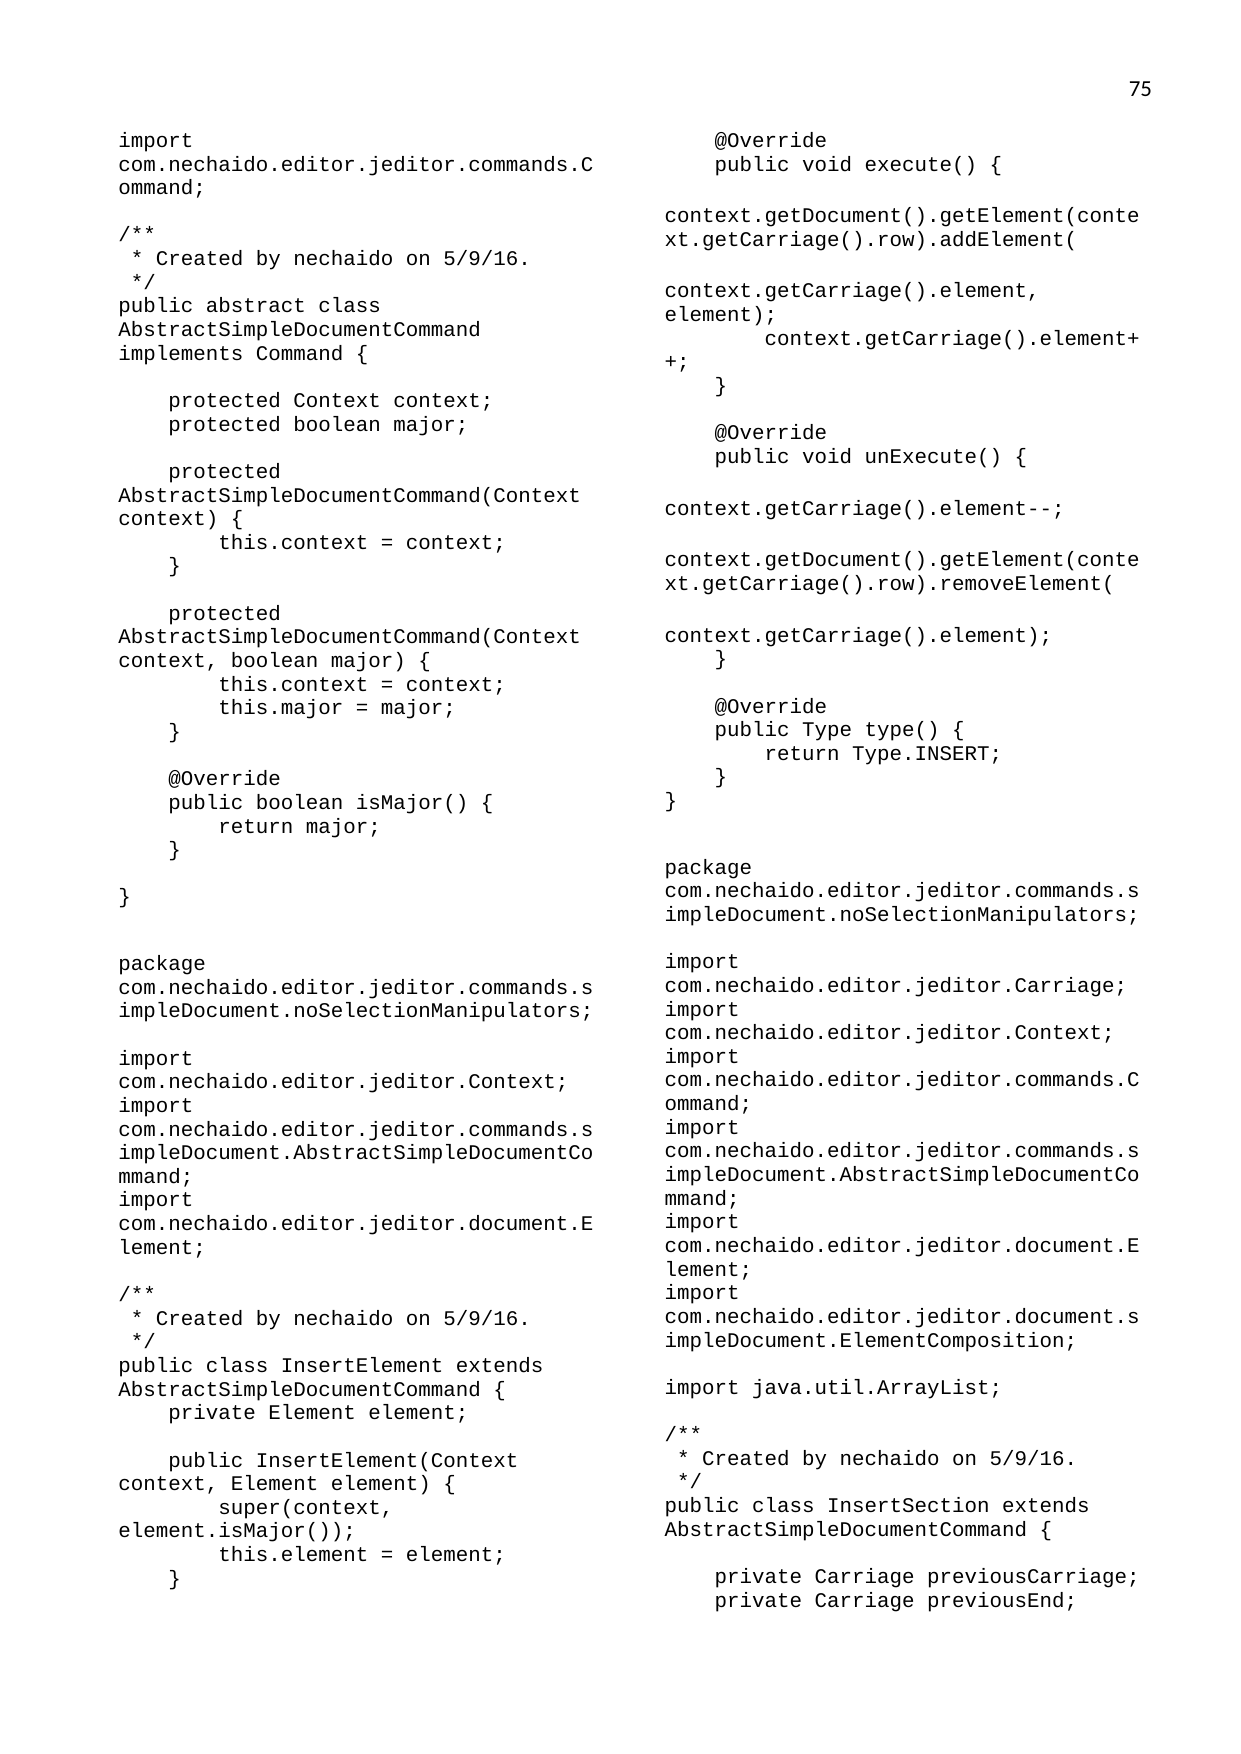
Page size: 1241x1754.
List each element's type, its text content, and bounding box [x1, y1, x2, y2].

text public void unExecute() { [664, 446, 1152, 470]
text } [118, 1568, 605, 1591]
text /** [118, 1284, 605, 1308]
text context.getCarriage().element, element); [664, 252, 1152, 328]
text import com.nechaido.editor.jeditor.Context; [118, 1048, 605, 1095]
text return major; [118, 816, 605, 839]
text */ [118, 272, 605, 295]
text @Override [664, 422, 1152, 446]
text this.context = context; [118, 674, 605, 697]
text @Override [118, 768, 605, 792]
text import com.nechaido.editor.jeditor.document.Element; [664, 1211, 1152, 1282]
text } [118, 556, 605, 579]
text public class InsertSection extends AbstractSimpleDocumentCommand { [664, 1495, 1152, 1542]
text import com.nechaido.editor.jeditor.commands.Command; [118, 130, 605, 201]
text import com.nechaido.editor.jeditor.document.simpleDocument.ElementComposition; [664, 1282, 1152, 1353]
text */ [664, 1471, 1152, 1495]
text this.element = element; [118, 1544, 605, 1568]
text context.getCarriage().element); [664, 597, 1152, 648]
text public abstract class AbstractSimpleDocumentCommand implements Command { [118, 295, 605, 366]
text import com.nechaido.editor.jeditor.document.Element; [118, 1189, 605, 1260]
text import com.nechaido.editor.jeditor.Context; [664, 998, 1152, 1046]
text } [664, 767, 1152, 790]
text this.context = context; [118, 532, 605, 556]
text package com.nechaido.editor.jeditor.commands.simpleDocument.noSelectionManipulators; [118, 953, 605, 1024]
text context.getCarriage().element--; [664, 470, 1152, 521]
text } [664, 790, 1152, 814]
text public boolean isMajor() { [118, 792, 605, 816]
text } [118, 839, 605, 863]
text /** [118, 224, 605, 248]
text private Carriage previousEnd; [664, 1590, 1152, 1613]
text context.getCarriage().element++; [664, 328, 1152, 375]
text import com.nechaido.editor.jeditor.commands.simpleDocument.AbstractSimpleDocumentCommand; [118, 1095, 605, 1189]
text import com.nechaido.editor.jeditor.Carriage; [664, 951, 1152, 998]
text protected boolean major; [118, 414, 605, 437]
text import com.nechaido.editor.jeditor.commands.Command; [664, 1046, 1152, 1117]
text * Created by nechaido on 5/9/16. [118, 248, 605, 272]
text * Created by nechaido on 5/9/16. [118, 1308, 605, 1331]
text public InsertElement(Context context, Element element) { [118, 1449, 605, 1497]
text public class InsertElement extends AbstractSimpleDocumentCommand { [118, 1355, 605, 1402]
text import java.util.ArrayList; [664, 1377, 1152, 1401]
text /** [664, 1424, 1152, 1448]
text * Created by nechaido on 5/9/16. [664, 1448, 1152, 1471]
text super(context, element.isMajor()); [118, 1497, 605, 1544]
text public void execute() { [664, 153, 1152, 177]
text } [664, 375, 1152, 399]
text public Type type() { [664, 719, 1152, 743]
text import com.nechaido.editor.jeditor.commands.simpleDocument.AbstractSimpleDocumentCommand; [664, 1117, 1152, 1211]
text protected AbstractSimpleDocumentCommand(Context context) { [118, 461, 605, 532]
text */ [118, 1331, 605, 1355]
text } [664, 648, 1152, 672]
text protected AbstractSimpleDocumentCommand(Context context, boolean major) { [118, 603, 605, 674]
text private Carriage previousCarriage; [664, 1566, 1152, 1590]
text context.getDocument().getElement(context.getCarriage().row).addElement( [664, 177, 1152, 252]
text @Override [664, 130, 1152, 153]
text package com.nechaido.editor.jeditor.commands.simpleDocument.noSelectionManipulators; [664, 857, 1152, 928]
text } [118, 887, 605, 910]
text @Override [664, 696, 1152, 719]
text protected Context context; [118, 390, 605, 414]
text return Type.INSERT; [664, 743, 1152, 767]
text context.getDocument().getElement(context.getCarriage().row).removeElement( [664, 521, 1152, 597]
text this.major = major; [118, 697, 605, 721]
text private Element element; [118, 1402, 605, 1426]
text } [118, 721, 605, 745]
